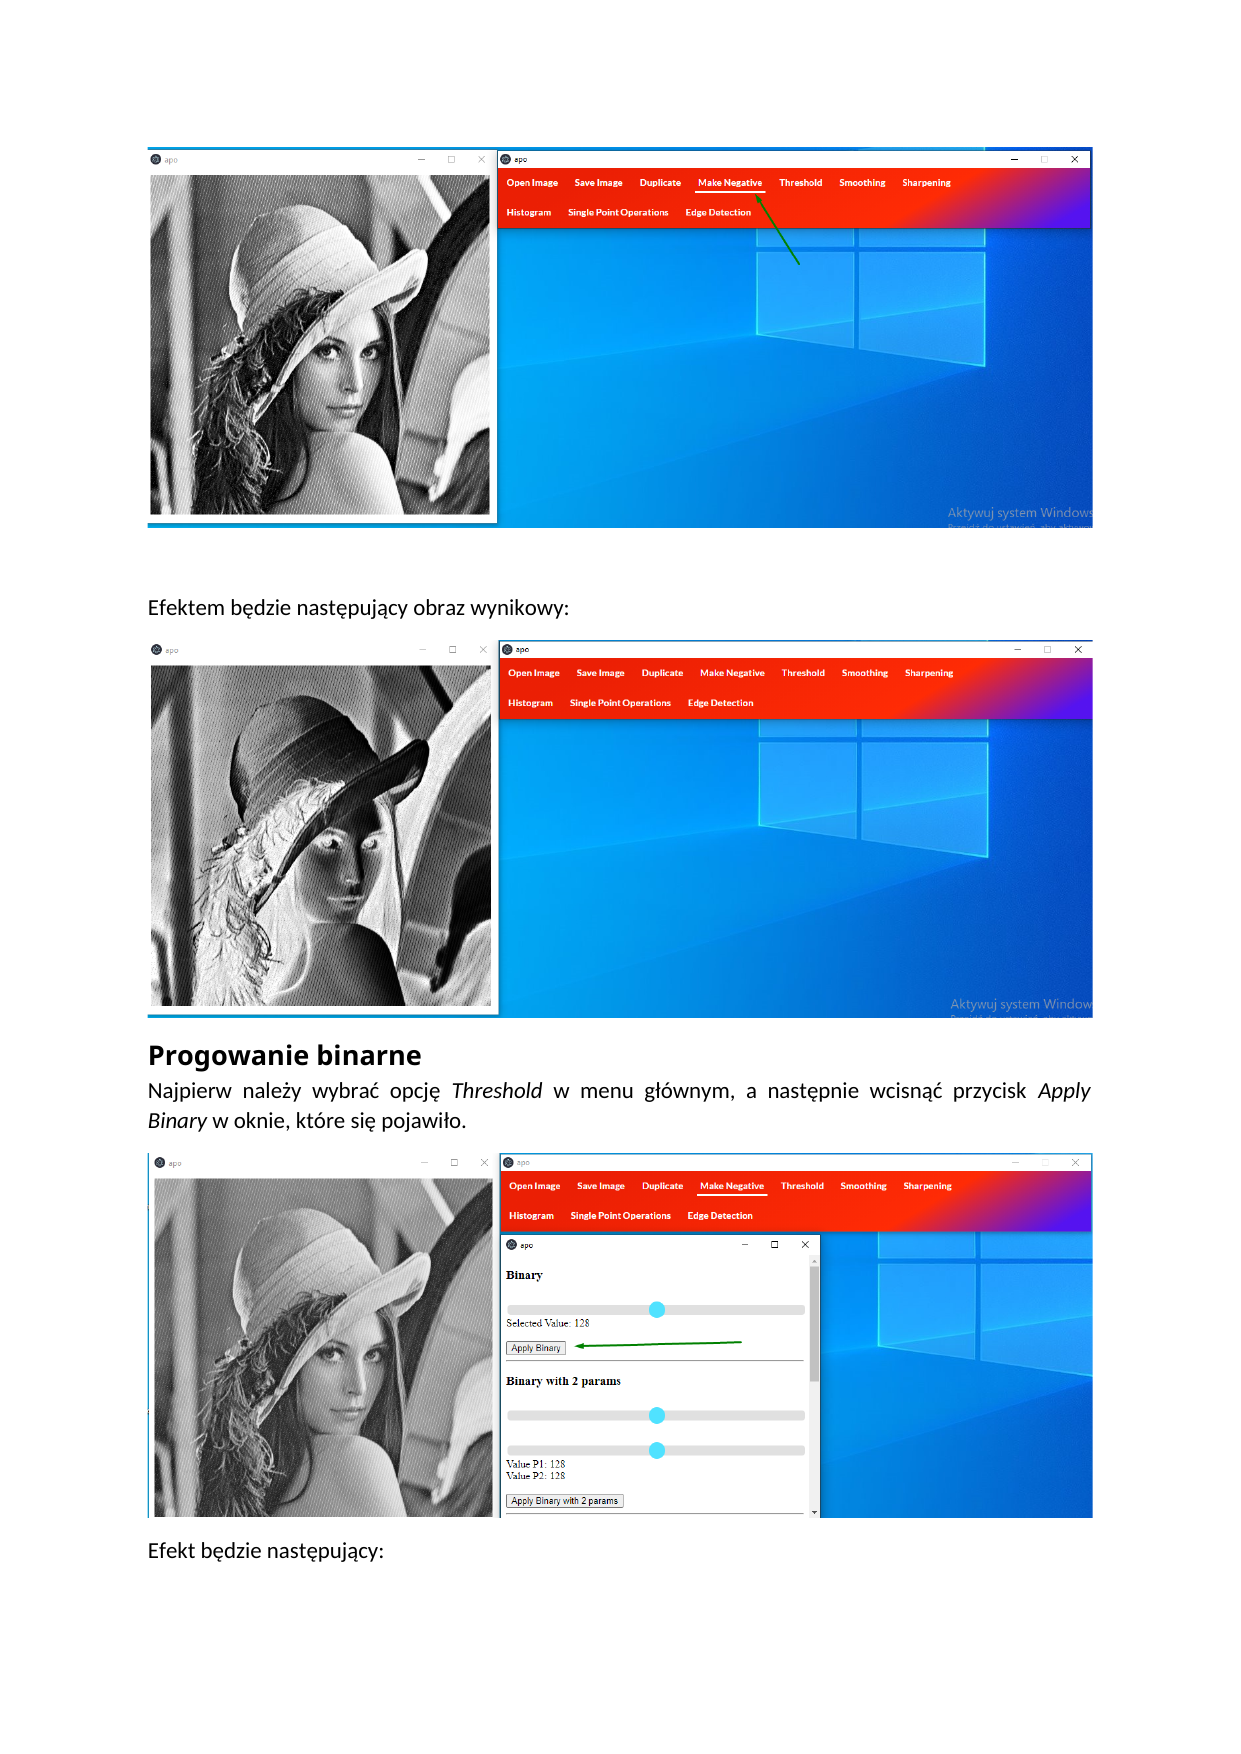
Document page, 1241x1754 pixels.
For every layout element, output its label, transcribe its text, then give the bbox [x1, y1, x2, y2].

text Najpierw należy wybrać opcję Threshold w menu głównym, a następnie wcisnąć przycisk Apply Binary w oknie, które się pojawiło. [148, 1076, 1093, 1134]
text Efektem będzie następujący obraz wynikowy: [148, 593, 1093, 622]
picture [147, 640, 1093, 1018]
subtitle Progowanie binarne [148, 1037, 1093, 1073]
text Efekt będzie następujący: [148, 1536, 1093, 1564]
picture [147, 147, 1093, 528]
picture [147, 1153, 1093, 1518]
